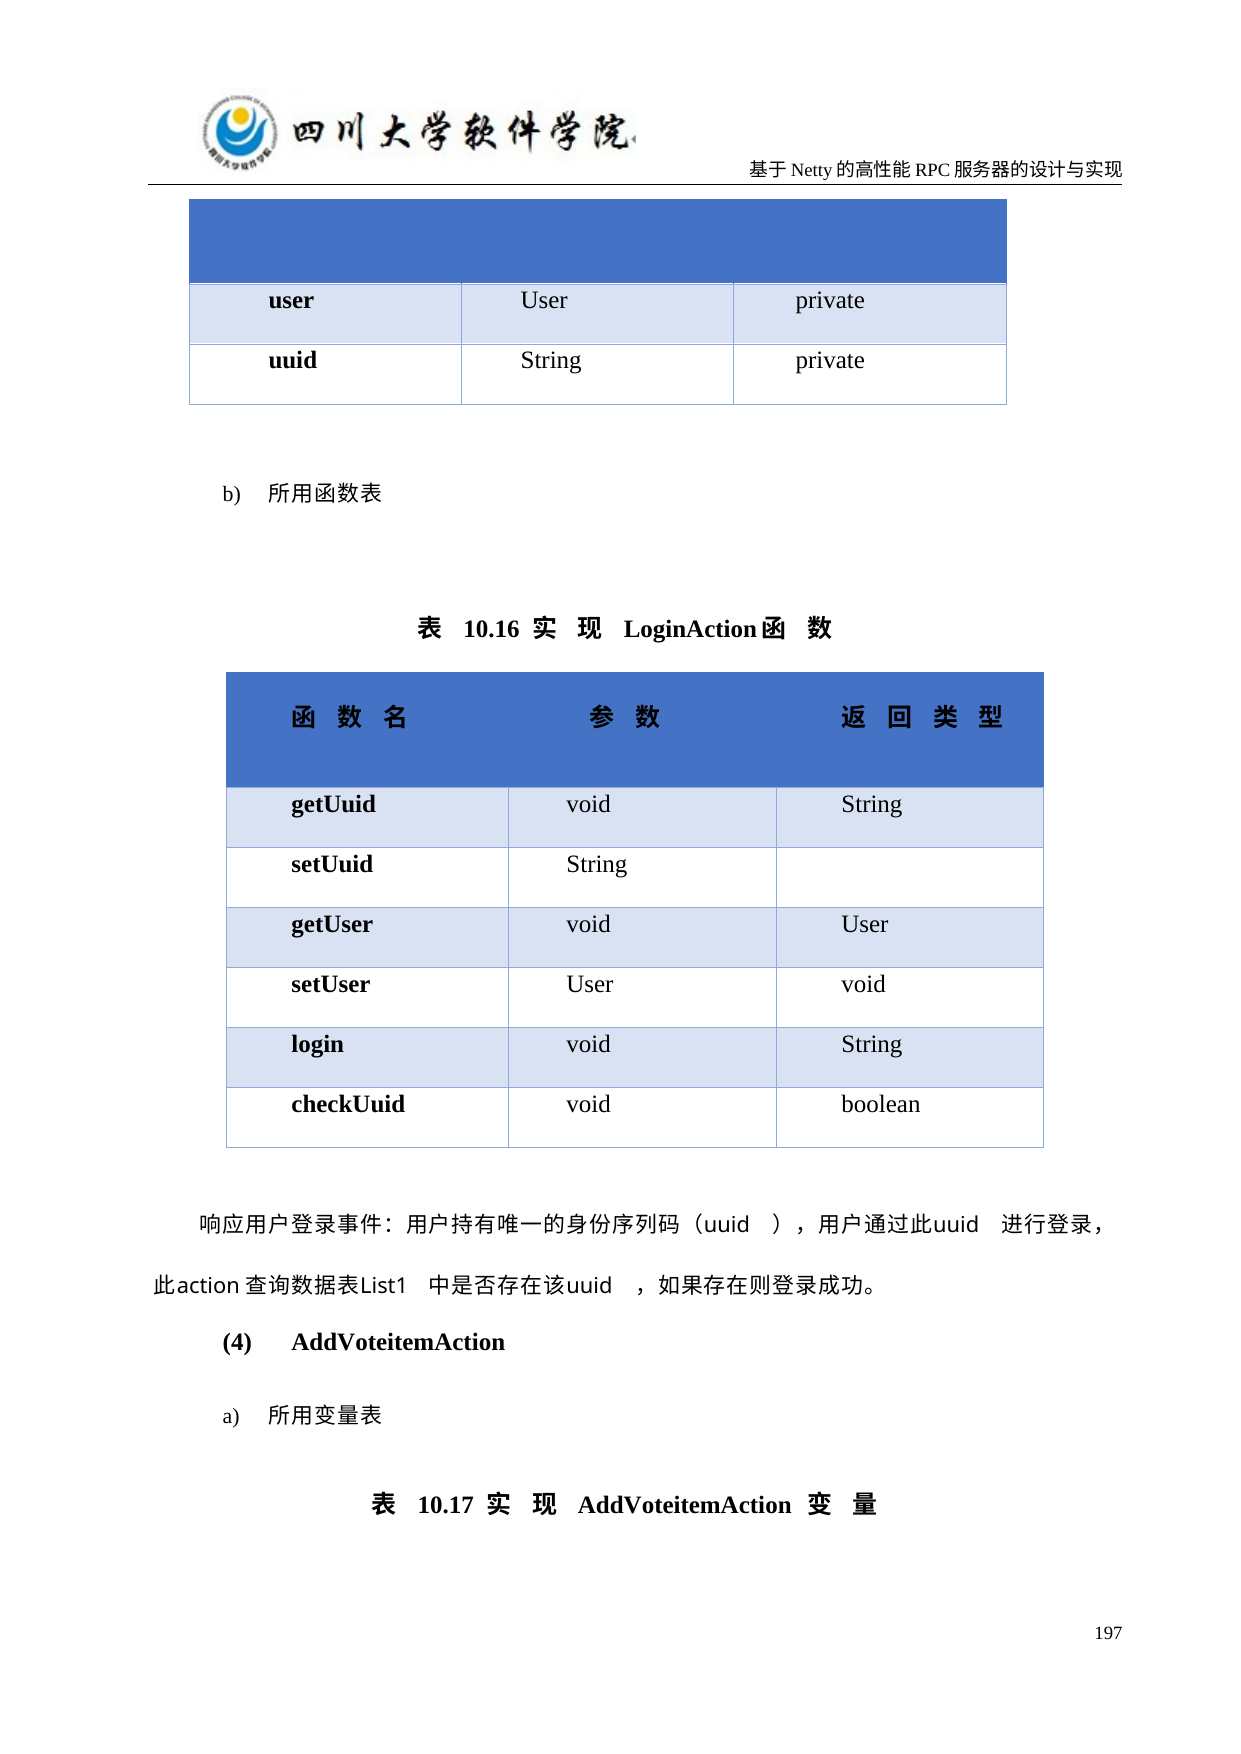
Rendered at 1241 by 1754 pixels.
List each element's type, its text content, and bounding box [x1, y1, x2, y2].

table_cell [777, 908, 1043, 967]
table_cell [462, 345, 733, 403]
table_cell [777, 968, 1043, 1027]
list 所用函数表 [204, 462, 1116, 522]
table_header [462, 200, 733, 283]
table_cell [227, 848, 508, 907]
list 所用变量表 [204, 1384, 1116, 1444]
list AddVoteitemAction [154, 1327, 1116, 1357]
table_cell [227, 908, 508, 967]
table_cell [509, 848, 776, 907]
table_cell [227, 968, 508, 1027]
text 表10.16 实现LoginAction函数 [154, 596, 1116, 657]
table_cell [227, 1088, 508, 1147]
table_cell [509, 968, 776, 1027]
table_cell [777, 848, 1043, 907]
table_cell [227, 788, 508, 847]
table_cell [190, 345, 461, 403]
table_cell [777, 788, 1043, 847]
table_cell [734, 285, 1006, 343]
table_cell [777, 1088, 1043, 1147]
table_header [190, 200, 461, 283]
text 表10.17 实现AddVoteitemAction变量 [154, 1473, 1116, 1533]
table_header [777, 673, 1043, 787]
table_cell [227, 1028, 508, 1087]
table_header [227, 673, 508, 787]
text 响应用户登录事件：用户持有唯一的身份序列码（uuid），用户通过此uuid进行登录，此action查询数据表List1中是否存在该uuid，如果存在则登录成功。 [154, 1193, 1116, 1314]
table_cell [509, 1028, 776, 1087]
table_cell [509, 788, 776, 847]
picture [197, 88, 639, 177]
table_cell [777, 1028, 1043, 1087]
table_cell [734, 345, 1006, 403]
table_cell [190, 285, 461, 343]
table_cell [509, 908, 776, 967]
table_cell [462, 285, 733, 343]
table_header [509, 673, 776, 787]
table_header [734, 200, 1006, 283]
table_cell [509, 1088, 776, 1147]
